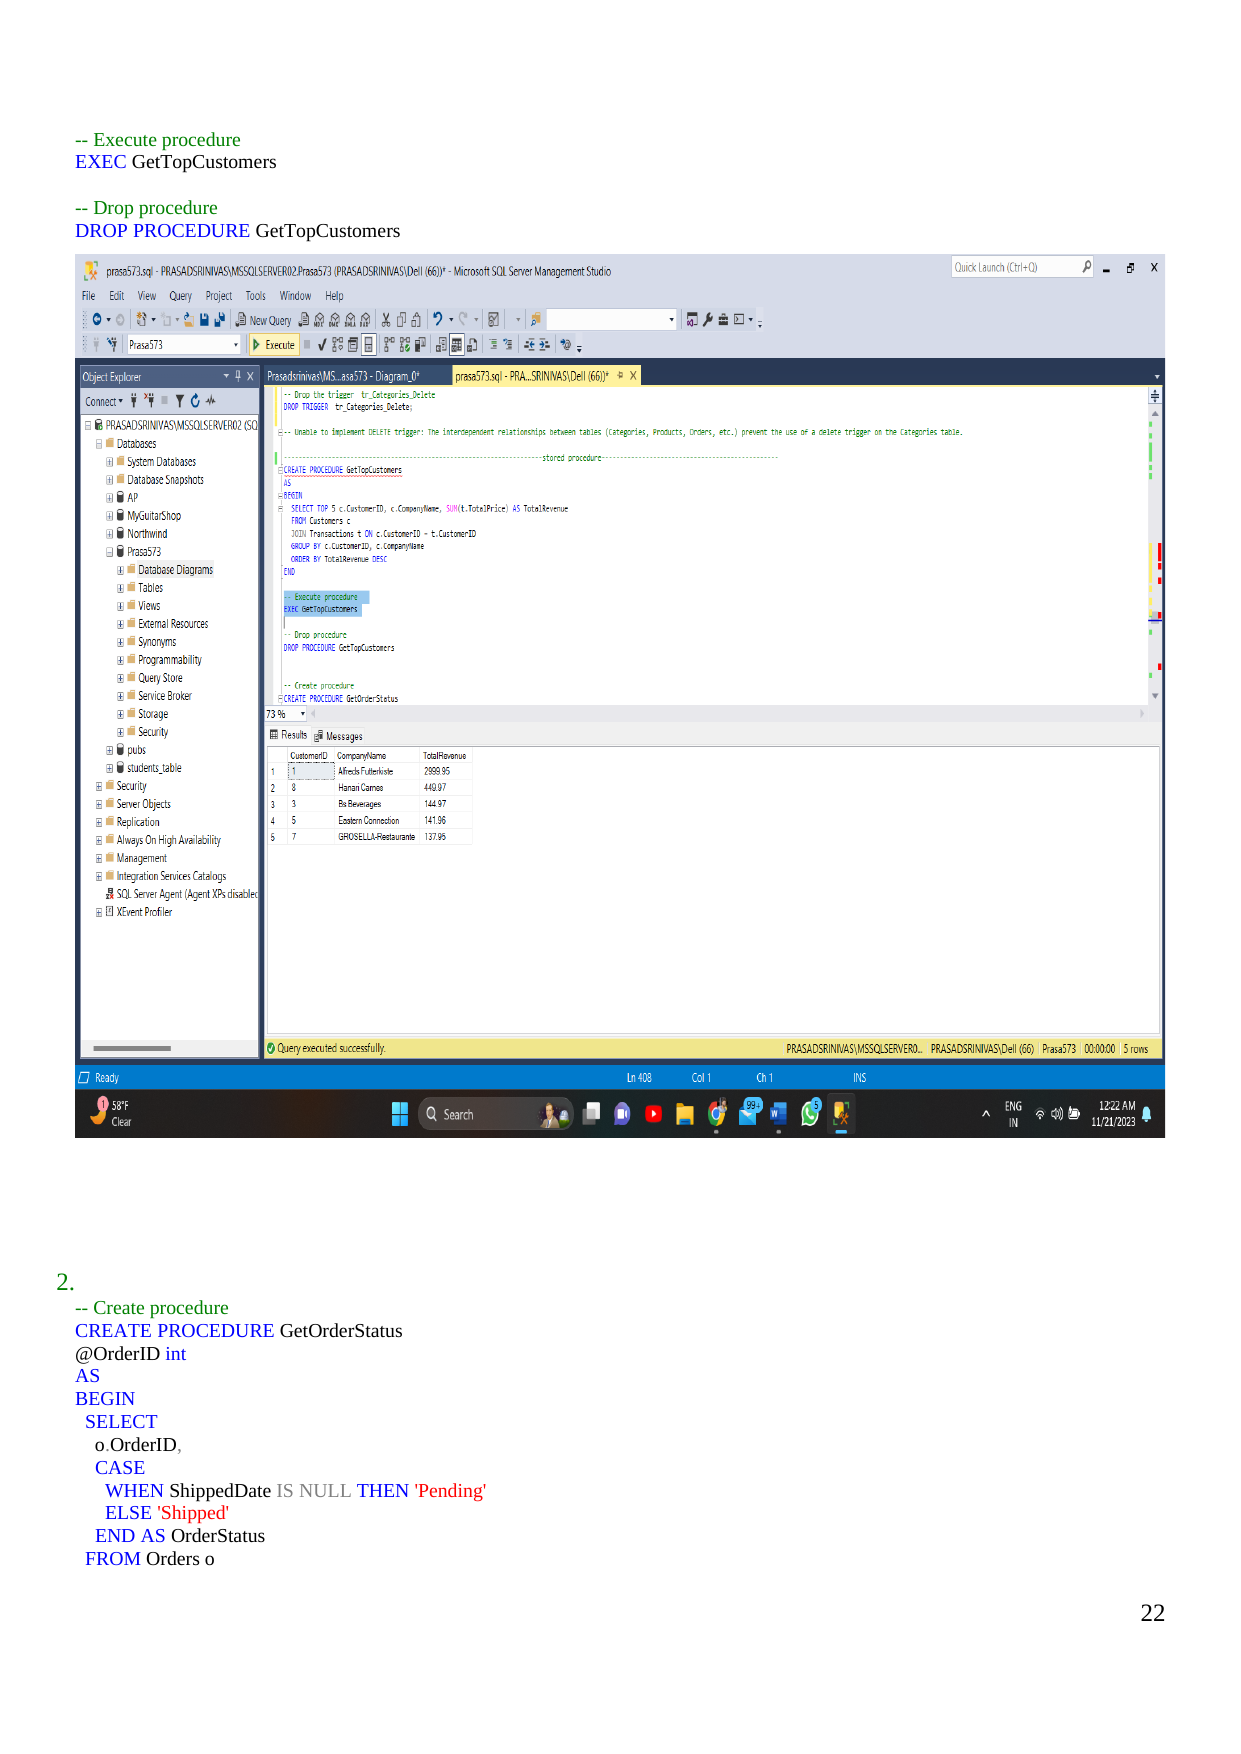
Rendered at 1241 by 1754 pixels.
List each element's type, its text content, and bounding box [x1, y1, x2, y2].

text -- Drop procedure [75, 196, 1165, 219]
text END AS OrderStatus [75, 1524, 1165, 1547]
text EXEC GetTopCustomers [75, 150, 1165, 173]
text @OrderID int [75, 1342, 1165, 1364]
text CREATE PROCEDURE GetOrderStatus [75, 1319, 1165, 1342]
text o.OrderID, [75, 1433, 1165, 1456]
text CASE [75, 1456, 1165, 1478]
text FROM Orders o [75, 1547, 1165, 1570]
text SELECT [75, 1410, 1165, 1433]
text -- Create procedure [75, 1296, 1165, 1319]
text WHEN ShippedDate IS NULL THEN 'Pending' [75, 1478, 1165, 1501]
text DROP PROCEDURE GetTopCustomers [75, 219, 1165, 242]
picture [75, 254, 1166, 1138]
text -- Execute procedure [75, 127, 1165, 150]
text BEGIN [75, 1387, 1165, 1410]
text AS [75, 1364, 1165, 1387]
text ELSE 'Shipped' [75, 1501, 1165, 1524]
